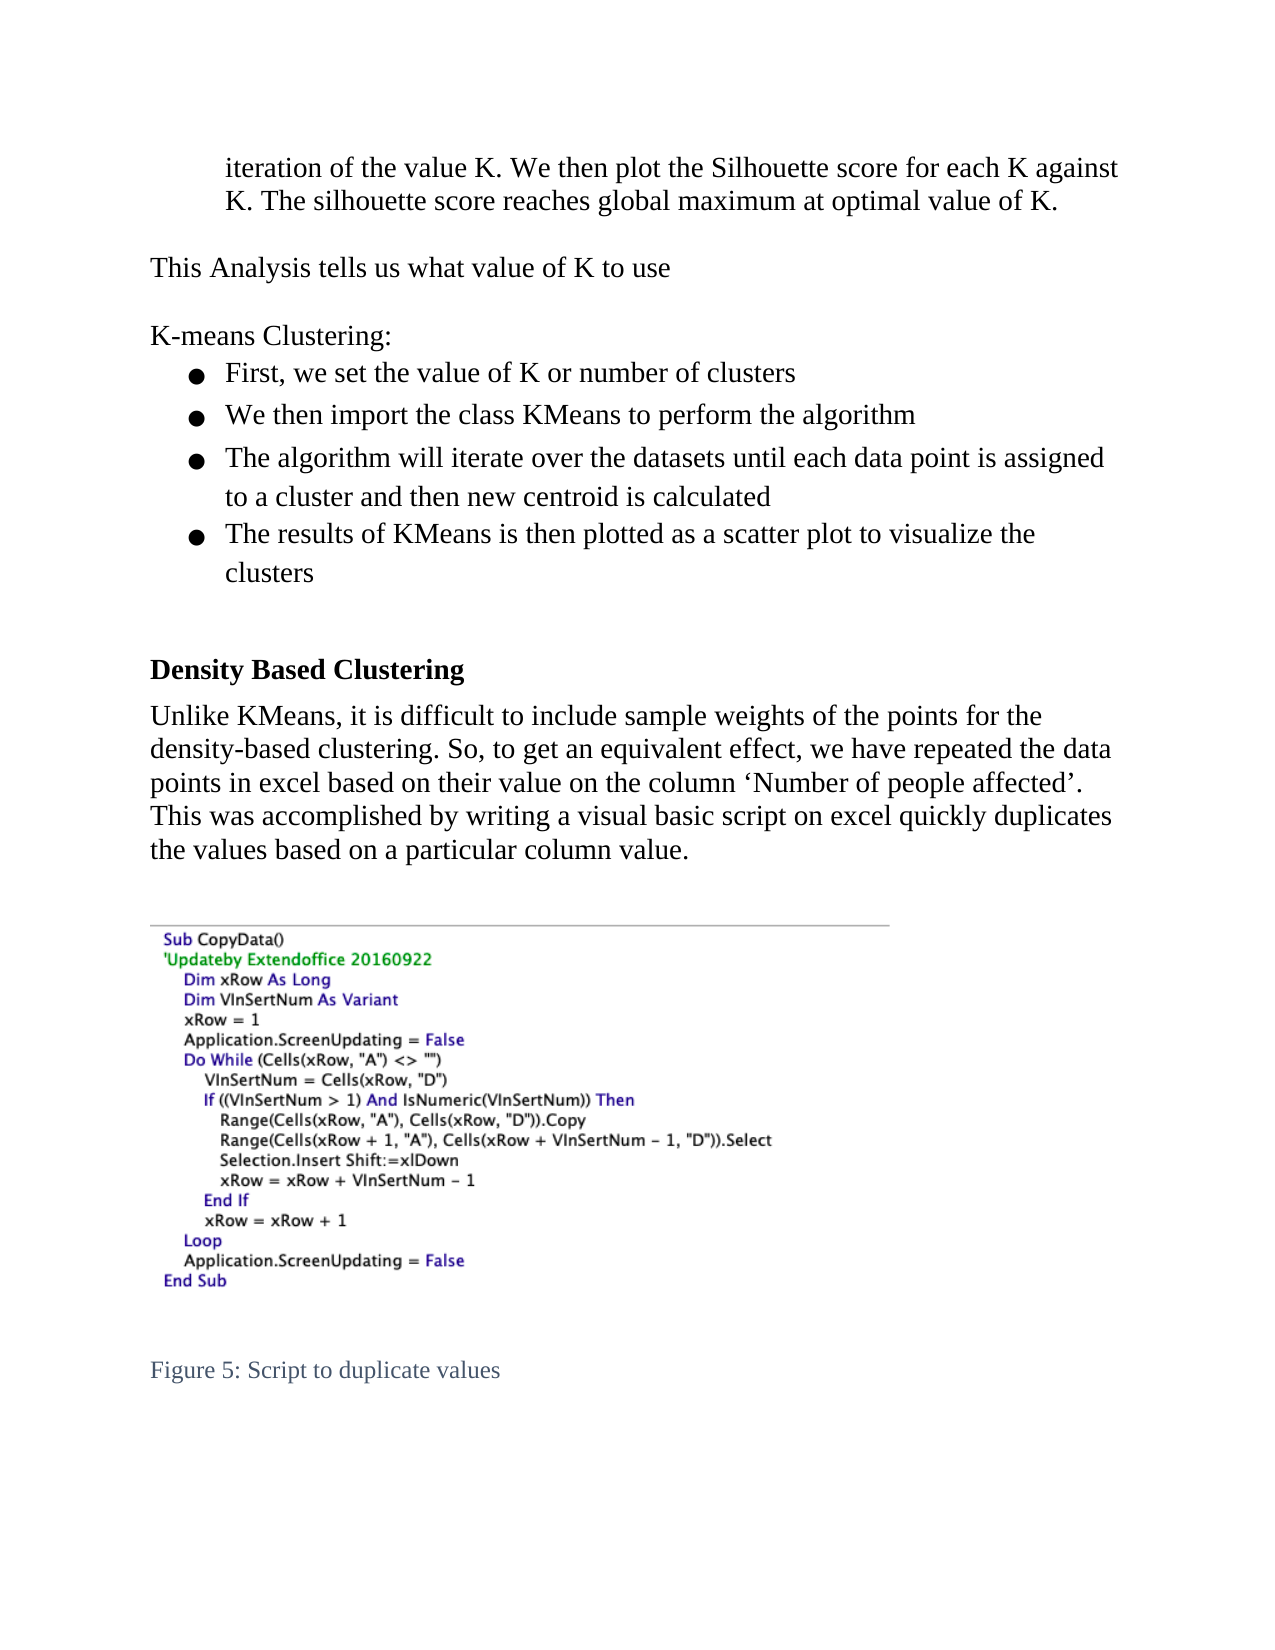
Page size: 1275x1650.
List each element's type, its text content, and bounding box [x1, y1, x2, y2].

list First, we set the value of K or number of clusters [187, 351, 1125, 394]
text K-means Clustering: [150, 318, 1125, 351]
list The algorithm will iterate over the datasets until each data point is assigned to a cluster and then new centroid is calculated [187, 437, 1125, 513]
subtitle Density Based Clustering [150, 652, 1125, 685]
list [187, 150, 1125, 217]
text This Analysis tells us what value of K to use [150, 251, 1125, 284]
list The results of KMeans is then plotted as a scatter plot to visualize the clusters [187, 513, 1125, 589]
text Unlike KMeans, it is difficult to include sample weights of the points for the density-based clustering. So, to get an equivalent effect, we have repeated the data points in excel based on their value on the column ‘Number of people affected’. This was accomplished by writing a visual basic script on excel quickly duplicates the values based on a particular column value. [150, 698, 1125, 866]
picture [150, 924, 890, 1343]
text Figure 5: Script to duplicate values [150, 1355, 1125, 1383]
list We then import the class KMeans to perform the algorithm [187, 394, 1125, 437]
